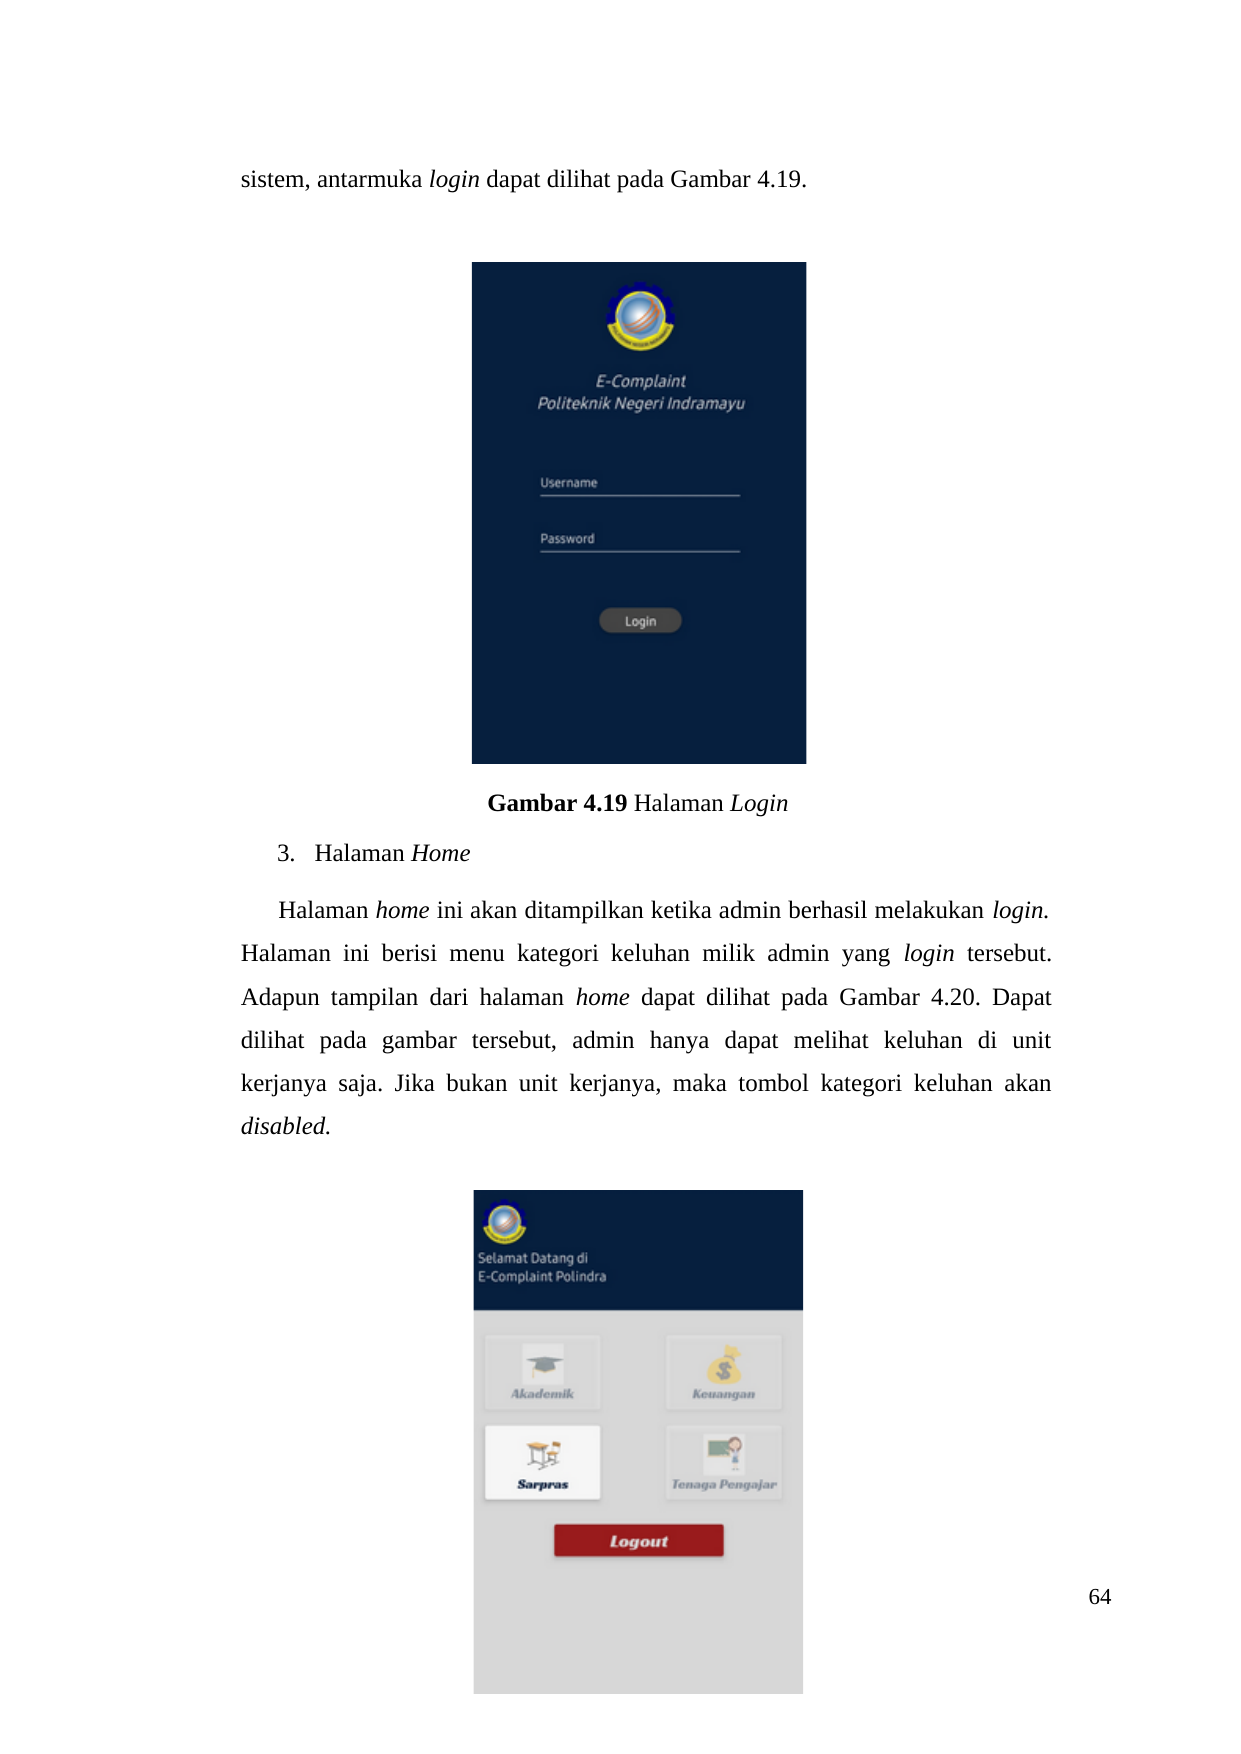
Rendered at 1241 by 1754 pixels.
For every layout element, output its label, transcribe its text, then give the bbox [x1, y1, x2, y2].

text Gambar 4.19 Halaman Login [167, 788, 1111, 817]
picture [473, 1190, 804, 1694]
picture [471, 262, 807, 764]
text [241, 164, 1063, 193]
list Halaman home ini akan ditampilkan ketika admin berhasil melakukan login. Halaman ini berisi menu kategori keluhan milik admin yang login tersebut. Adapun tampilan dari halaman home dapat dilihat pada Gambar 4.20. Dapat dilihat pada gambar tersebut, admin hanya dapat melihat keluhan di unit kerjanya saja. Jika bukan unit kerjanya, maka tombol kategori keluhan akan disabled. [241, 895, 1052, 1140]
list Halaman Home [277, 838, 1052, 867]
